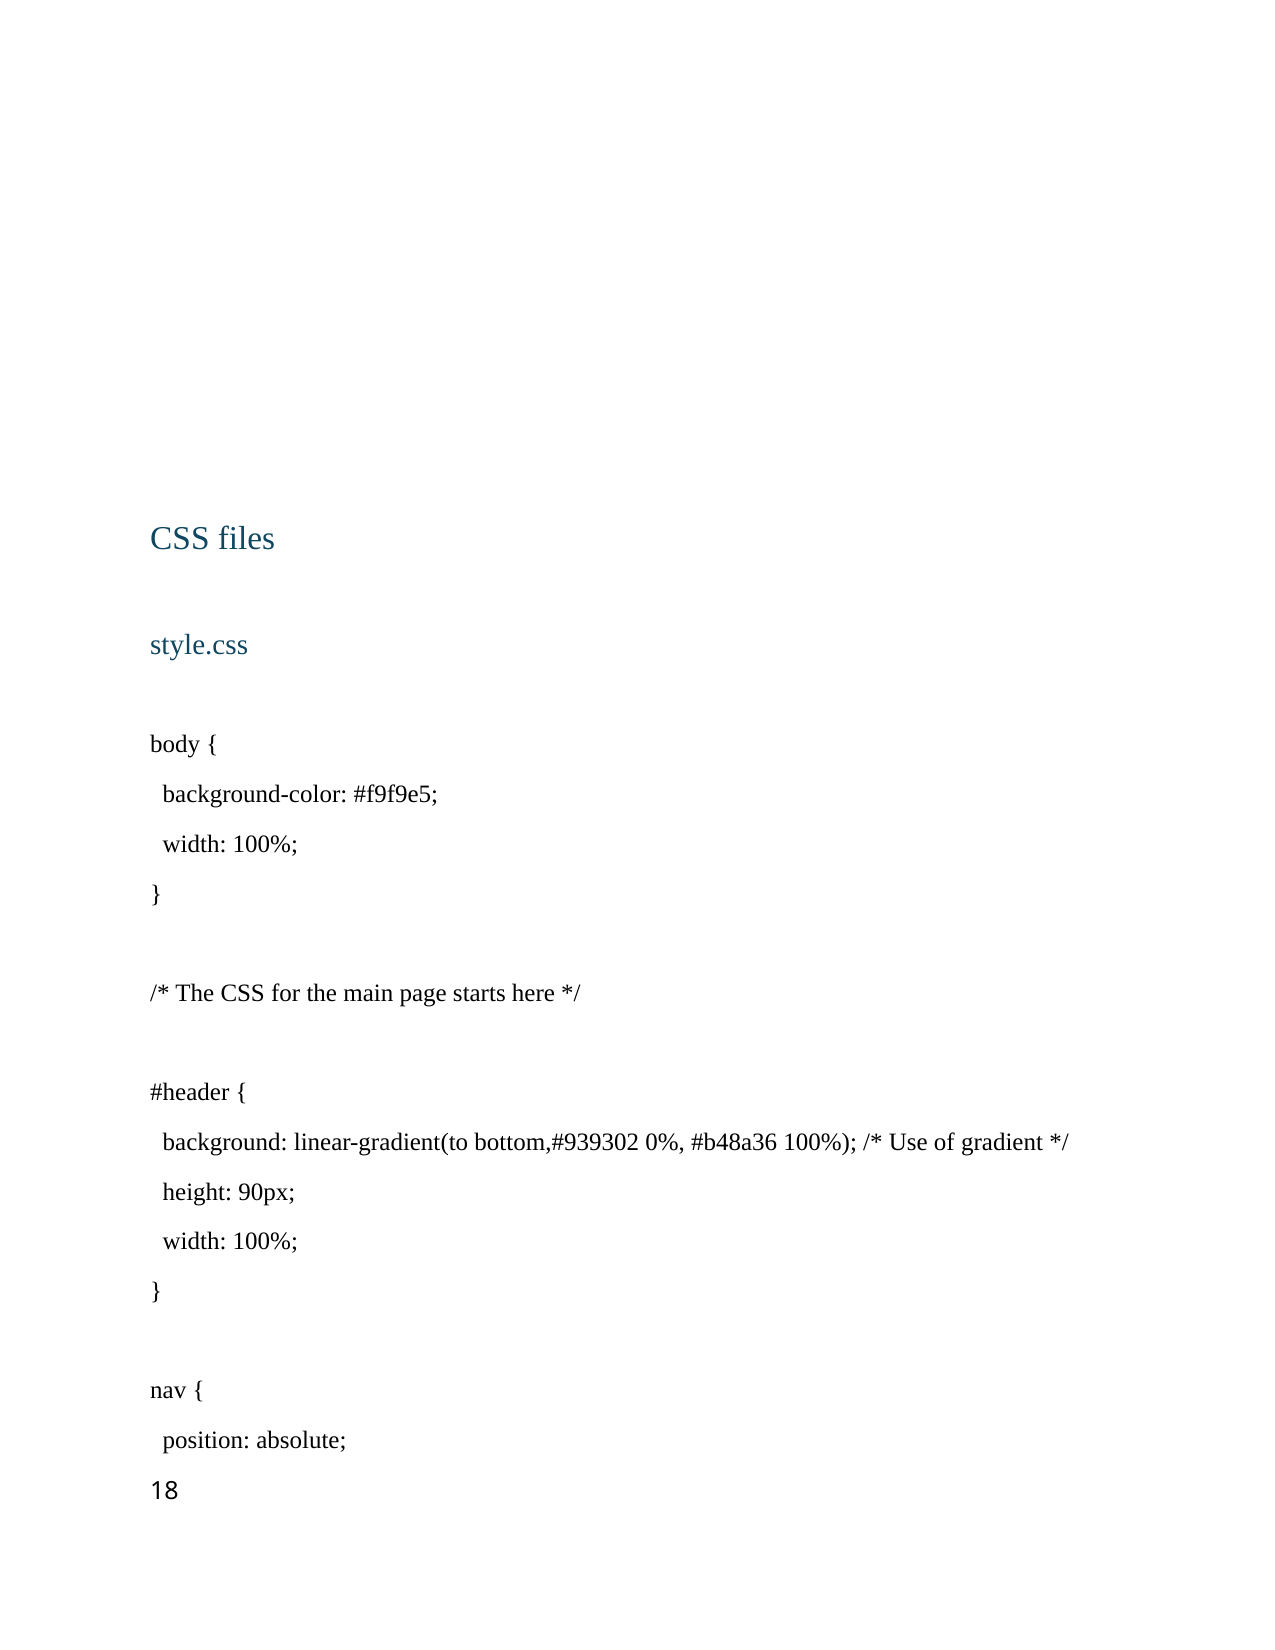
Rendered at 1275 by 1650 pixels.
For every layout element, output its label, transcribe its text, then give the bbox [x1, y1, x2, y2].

text } [150, 1276, 1125, 1305]
text /* The CSS for the main page starts here */ [150, 978, 1125, 1007]
subtitle style.css [150, 627, 1125, 660]
text position: absolute; [150, 1425, 1125, 1454]
text } [150, 879, 1125, 907]
subtitle CSS files [150, 519, 1125, 557]
text body { [150, 729, 1125, 758]
text width: 100%; [150, 1226, 1125, 1255]
text #header { [150, 1077, 1125, 1106]
text background-color: #f9f9e5; [150, 779, 1125, 808]
text nav { [150, 1376, 1125, 1404]
text background: linear-gradient(to bottom,#939302 0%, #b48a36 100%); /* Use of gradient */ [150, 1127, 1125, 1156]
text width: 100%; [150, 829, 1125, 858]
text height: 90px; [150, 1177, 1125, 1206]
